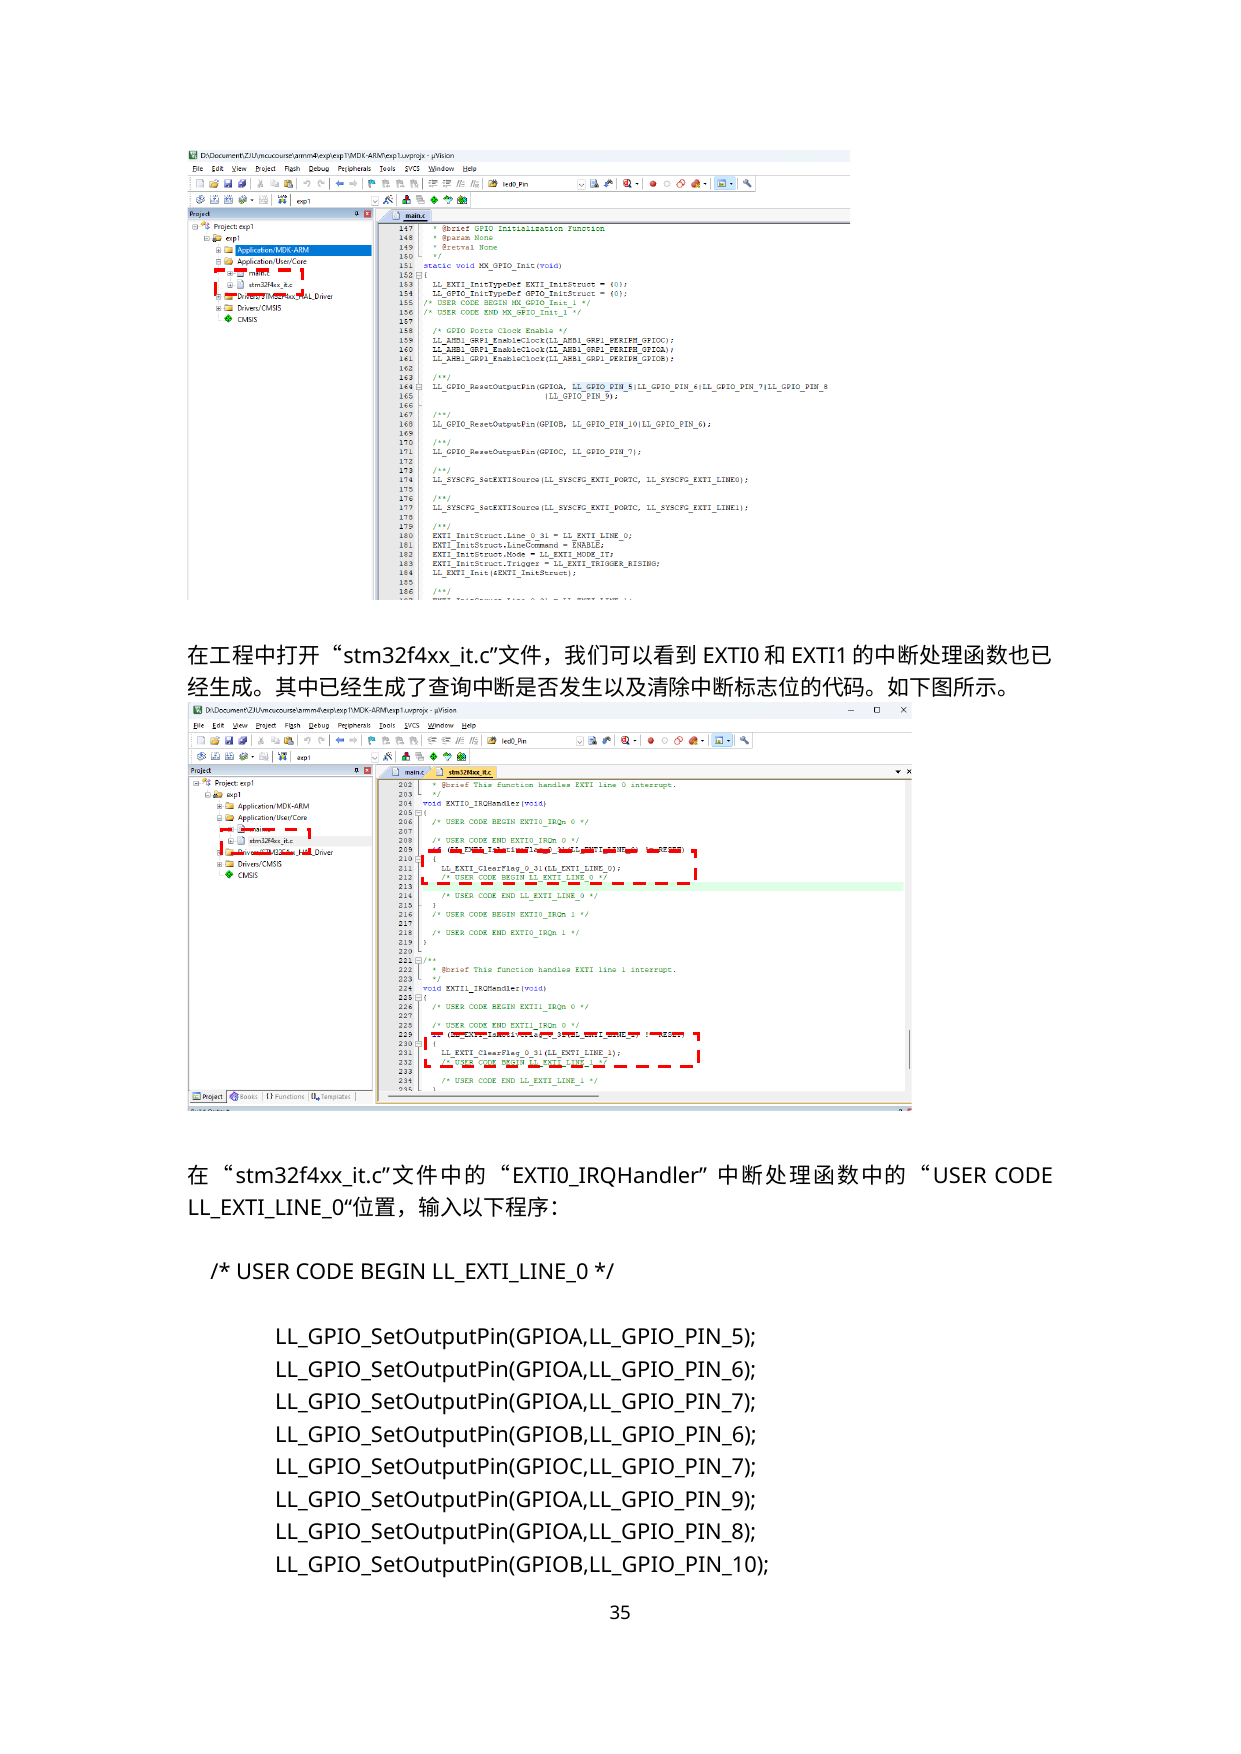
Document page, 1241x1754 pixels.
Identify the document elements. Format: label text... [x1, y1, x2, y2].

text LL_GPIO_SetOutputPin(GPIOA,LL_GPIO_PIN_8); [187, 1515, 1053, 1547]
text LL_GPIO_SetOutputPin(GPIOA,LL_GPIO_PIN_6); [187, 1352, 1053, 1385]
text LL_GPIO_SetOutputPin(GPIOA,LL_GPIO_PIN_5); [187, 1320, 1053, 1352]
text 在工程中打开“stm32f4xx_it.c”文件，我们可以看到EXTI0和EXTI1的中断处理函数也已经生成。其中已经生成了查询中断是否发生以及清除中断标志位的代码。如下图所示。 [187, 637, 1053, 702]
picture [187, 702, 912, 1111]
picture [187, 150, 851, 600]
text LL_GPIO_SetOutputPin(GPIOA,LL_GPIO_PIN_9); [187, 1482, 1053, 1515]
text LL_GPIO_SetOutputPin(GPIOB,LL_GPIO_PIN_6); [187, 1417, 1053, 1450]
text 在“stm32f4xx_it.c”文件中的“EXTI0_IRQHandler” 中断处理函数中的“USER CODE LL_EXTI_LINE_0“位置，输入以下程序： [187, 1157, 1053, 1222]
text LL_GPIO_SetOutputPin(GPIOB,LL_GPIO_PIN_10); [187, 1547, 1053, 1580]
text /* USER CODE BEGIN LL_EXTI_LINE_0 */ [187, 1255, 1053, 1287]
text LL_GPIO_SetOutputPin(GPIOC,LL_GPIO_PIN_7); [187, 1450, 1053, 1482]
text LL_GPIO_SetOutputPin(GPIOA,LL_GPIO_PIN_7); [187, 1385, 1053, 1417]
